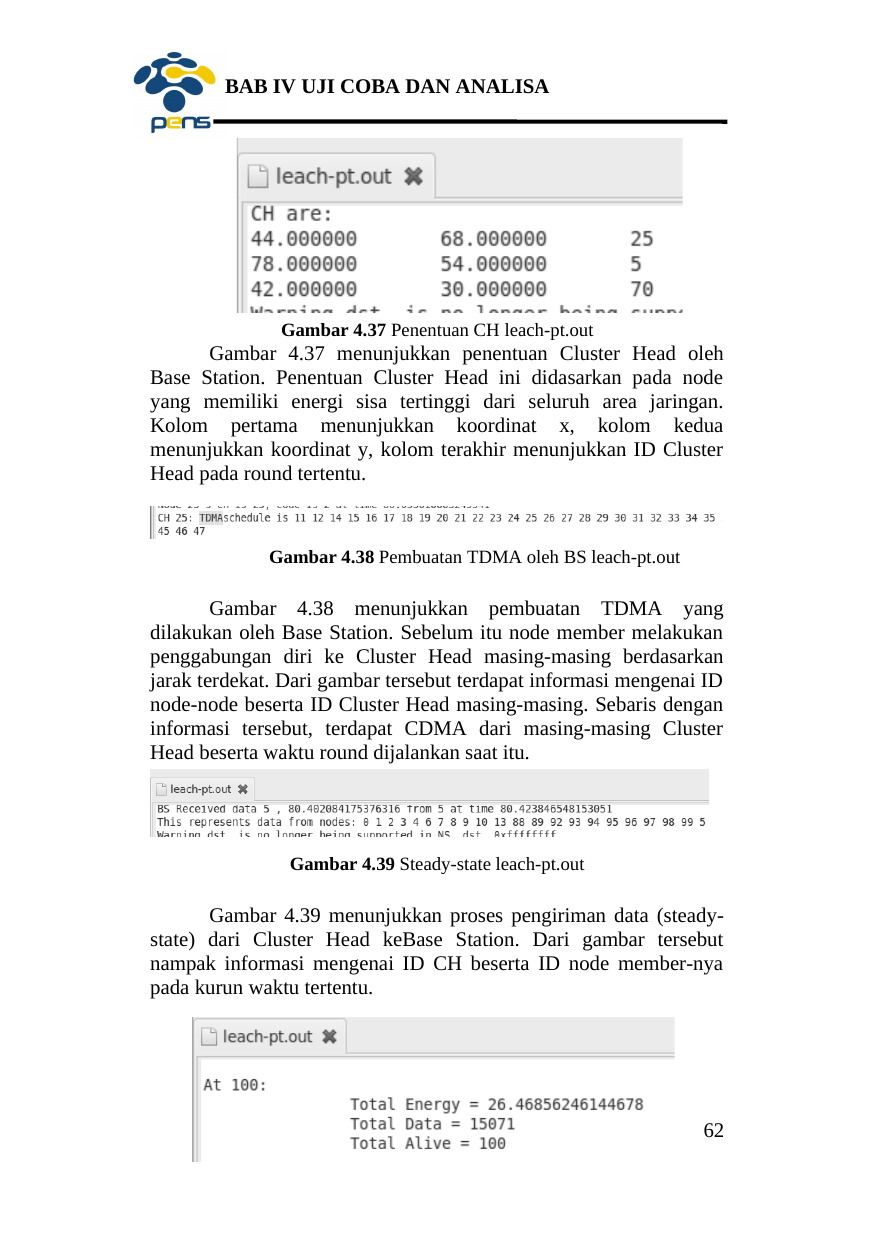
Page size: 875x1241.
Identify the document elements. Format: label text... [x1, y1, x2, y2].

text Gambar 4.38 Pembuatan TDMA oleh BS leach-pt.out [150, 546, 724, 567]
text Gambar 4.37 Penentuan CH leach-pt.out [150, 319, 724, 341]
text Gambar 4.39 menunjukkan proses pengiriman data (steady-state) dari Cluster Head keBase Station. Dari gambar tersebut nampak informasi mengenai ID CH beserta ID node member-nya pada kurun waktu tertentu. [150, 903, 724, 999]
text Gambar 4.38 menunjukkan pembuatan TDMA yang dilakukan oleh Base Station. Sebelum itu node member melakukan penggabungan diri ke Cluster Head masing-masing berdasarkan jarak terdekat. Dari gambar tersebut terdapat informasi mengenai ID node-node beserta ID Cluster Head masing-masing. Sebaris dengan informasi tersebut, terdapat CDMA dari masing-masing Cluster Head beserta waktu round dijalankan saat itu. [150, 596, 724, 764]
text Gambar 4.37 menunjukkan penentuan Cluster Head oleh Base Station. Penentuan Cluster Head ini didasarkan pada node yang memiliki energi sisa tertinggi dari seluruh area jaringan. Kolom pertama menunjukkan koordinat x, kolom kedua menunjukkan koordinat y, kolom terakhir menunjukkan ID Cluster Head pada round tertentu. [150, 341, 724, 485]
text Gambar 4.39 Steady-state leach-pt.out [150, 853, 724, 874]
picture [131, 50, 226, 139]
